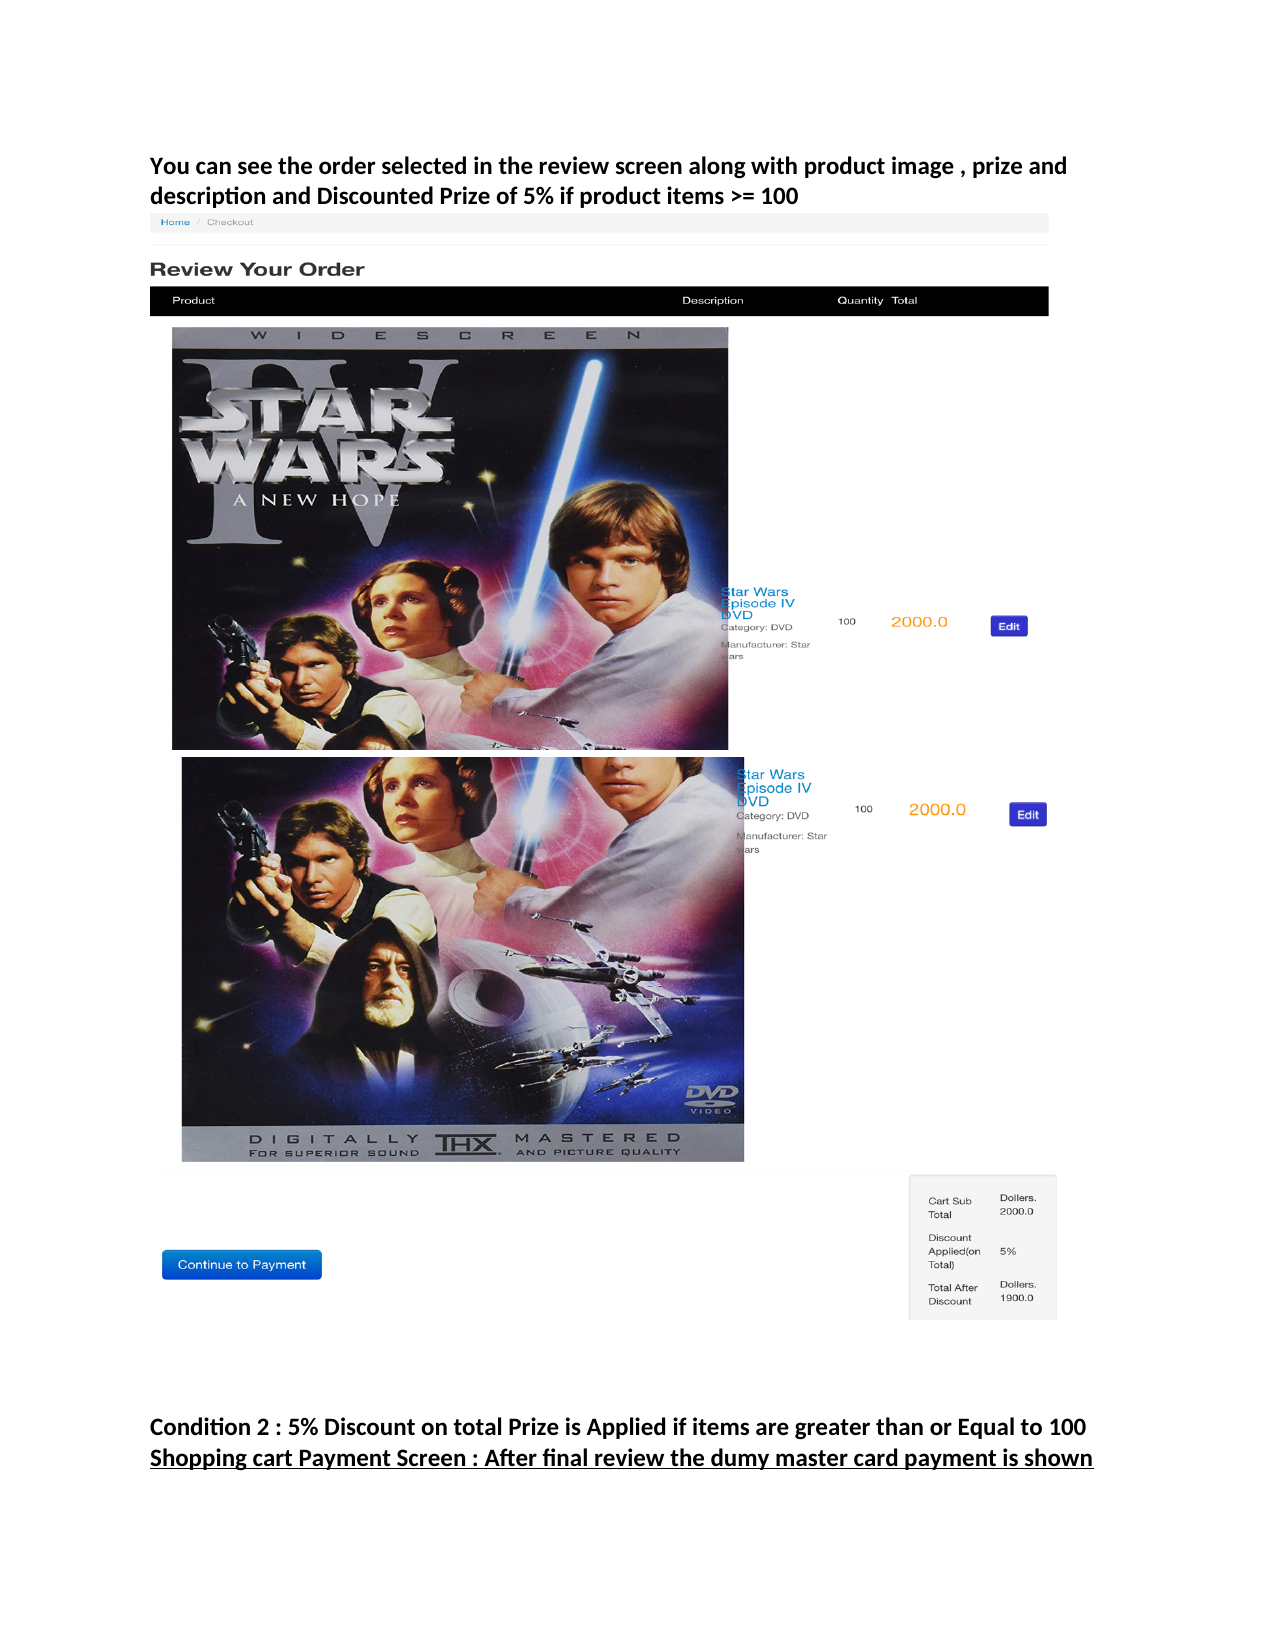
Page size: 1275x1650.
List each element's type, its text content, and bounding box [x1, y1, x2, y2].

picture [148, 213, 1048, 749]
text Condition 2 : 5% Discount on total Prize is Applied if items are greater than or Equal to 100 [150, 1411, 1125, 1442]
picture [150, 757, 1058, 1320]
text You can see the order selected in the review screen along with product image , prize and description and Discounted Prize of 5% if product items >= 100 [150, 150, 1125, 211]
text Shopping cart Payment Screen : After final review the dumy master card payment is shown [150, 1442, 1125, 1472]
